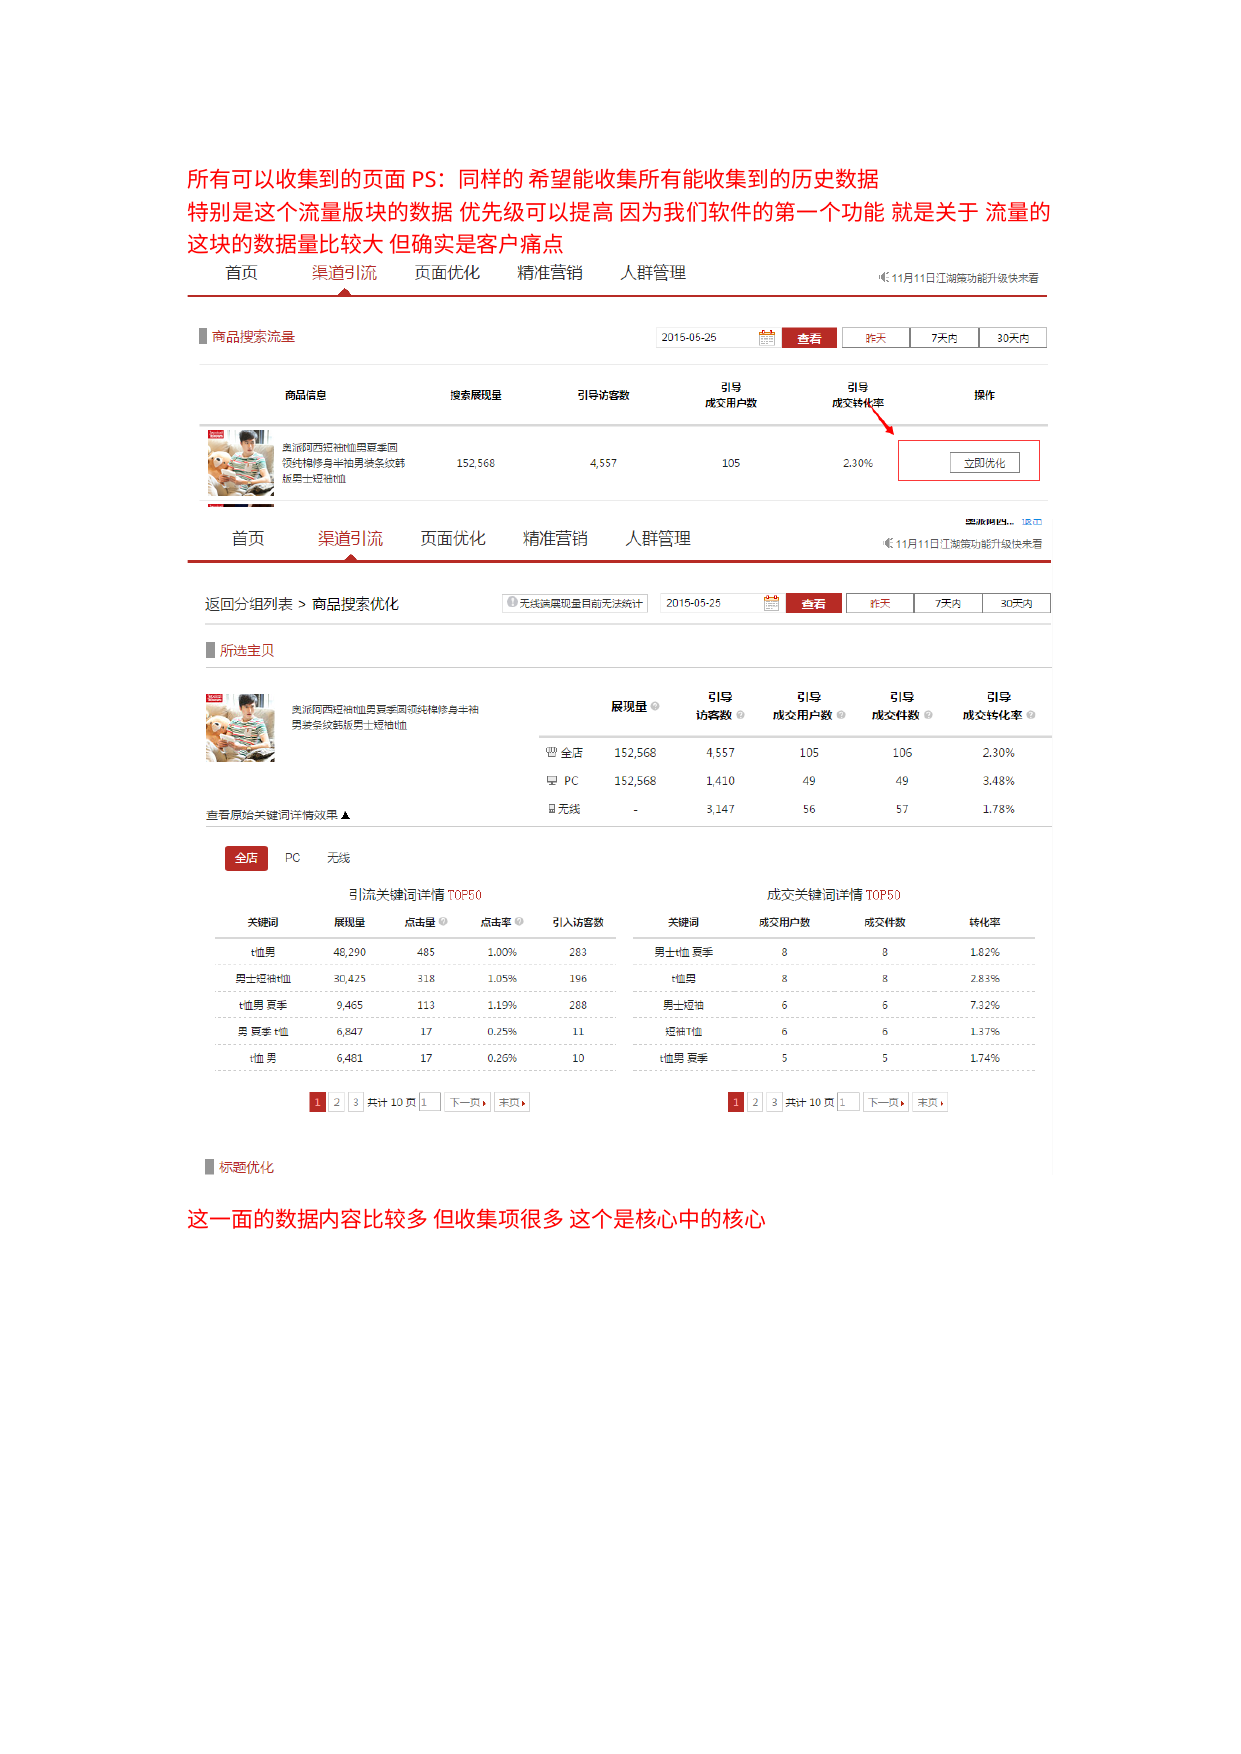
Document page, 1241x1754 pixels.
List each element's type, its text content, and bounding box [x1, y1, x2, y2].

text 特别是这个流量版块的数据 优先级可以提高 因为我们软件的第一个功能 就是关于 流量的 这块的数据量比较大 但确实是客户痛点 [187, 194, 1053, 259]
picture [187, 259, 1053, 507]
text 所有可以收集到的页面 PS：同样的 希望能收集所有能收集到的历史数据 [187, 162, 1053, 194]
text 这一面的数据内容比较多 但收集项很多 这个是核心中的核心 [187, 1202, 1053, 1234]
picture [187, 519, 1053, 1175]
